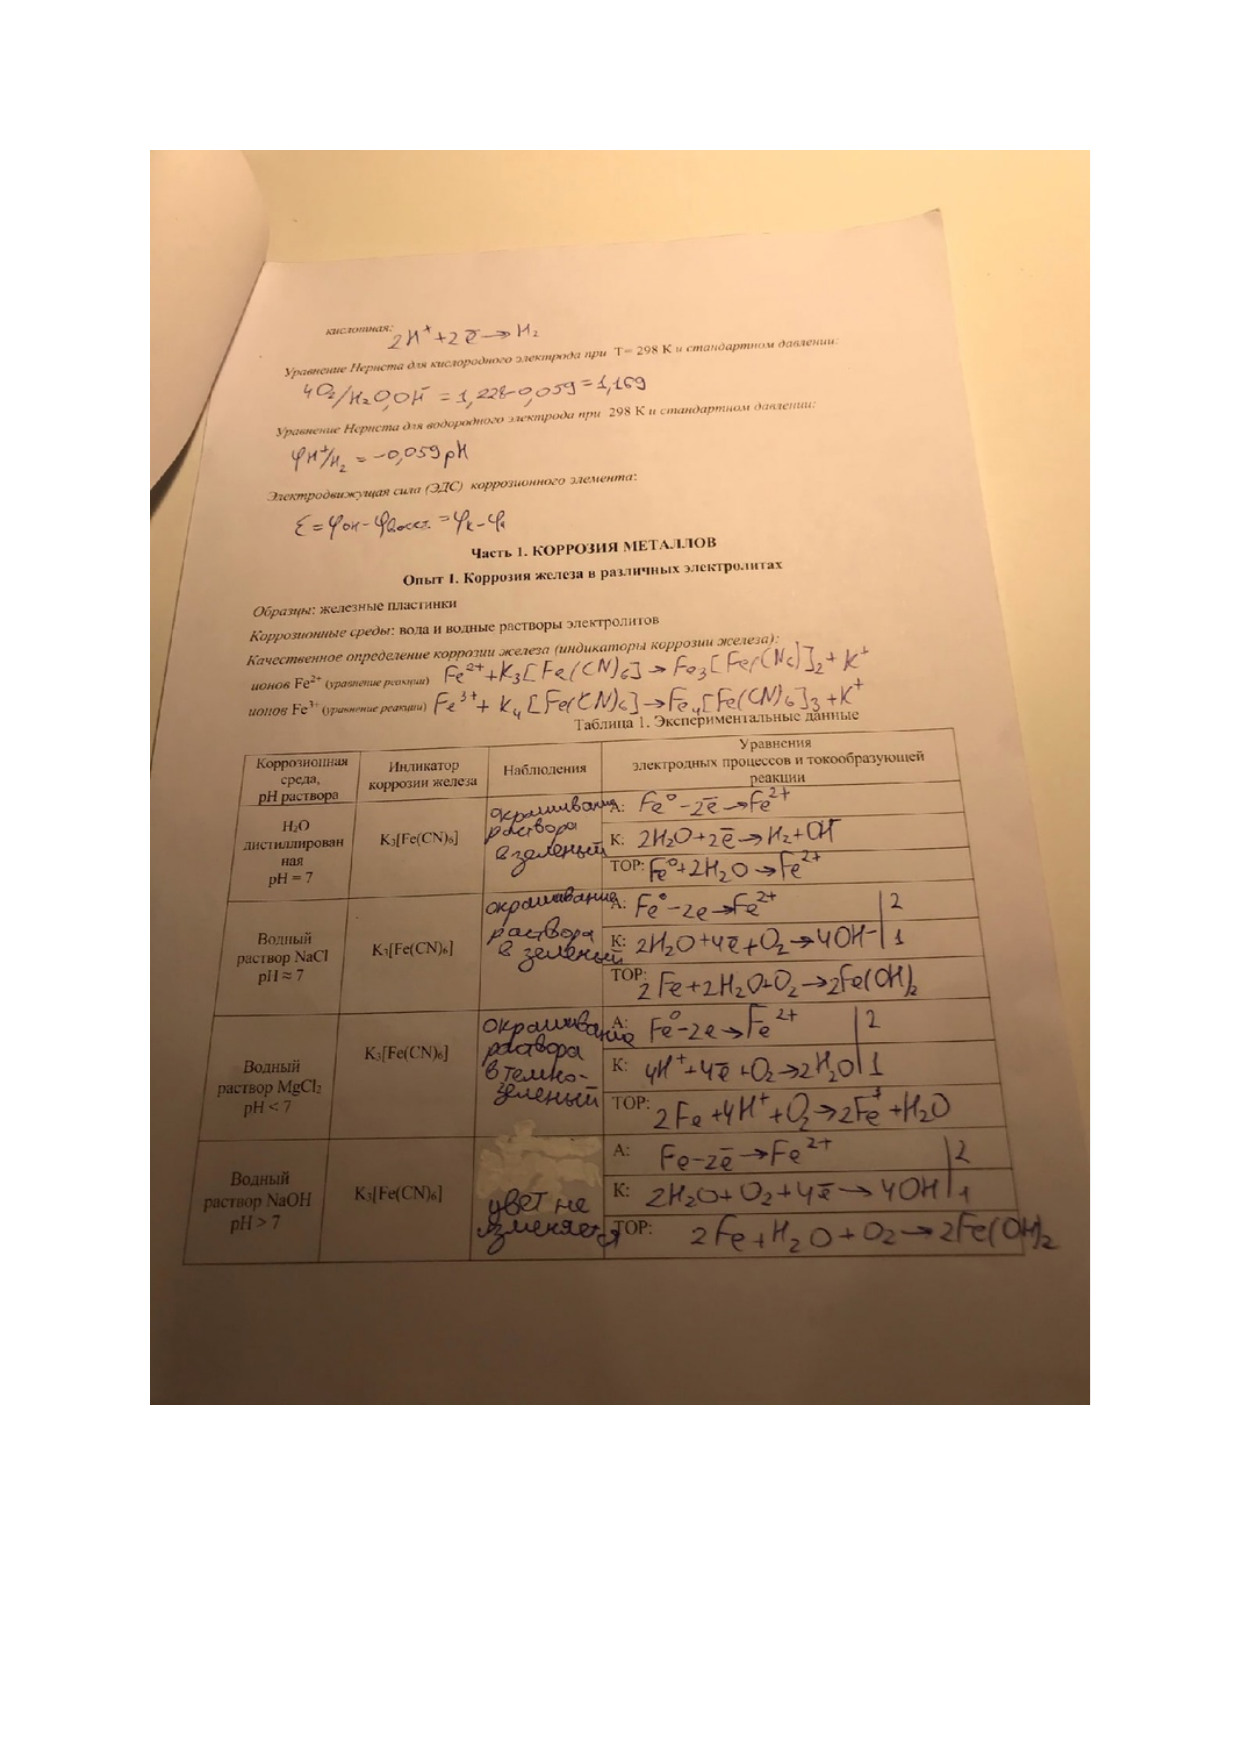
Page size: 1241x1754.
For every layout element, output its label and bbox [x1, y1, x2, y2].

picture [150, 150, 1091, 1405]
